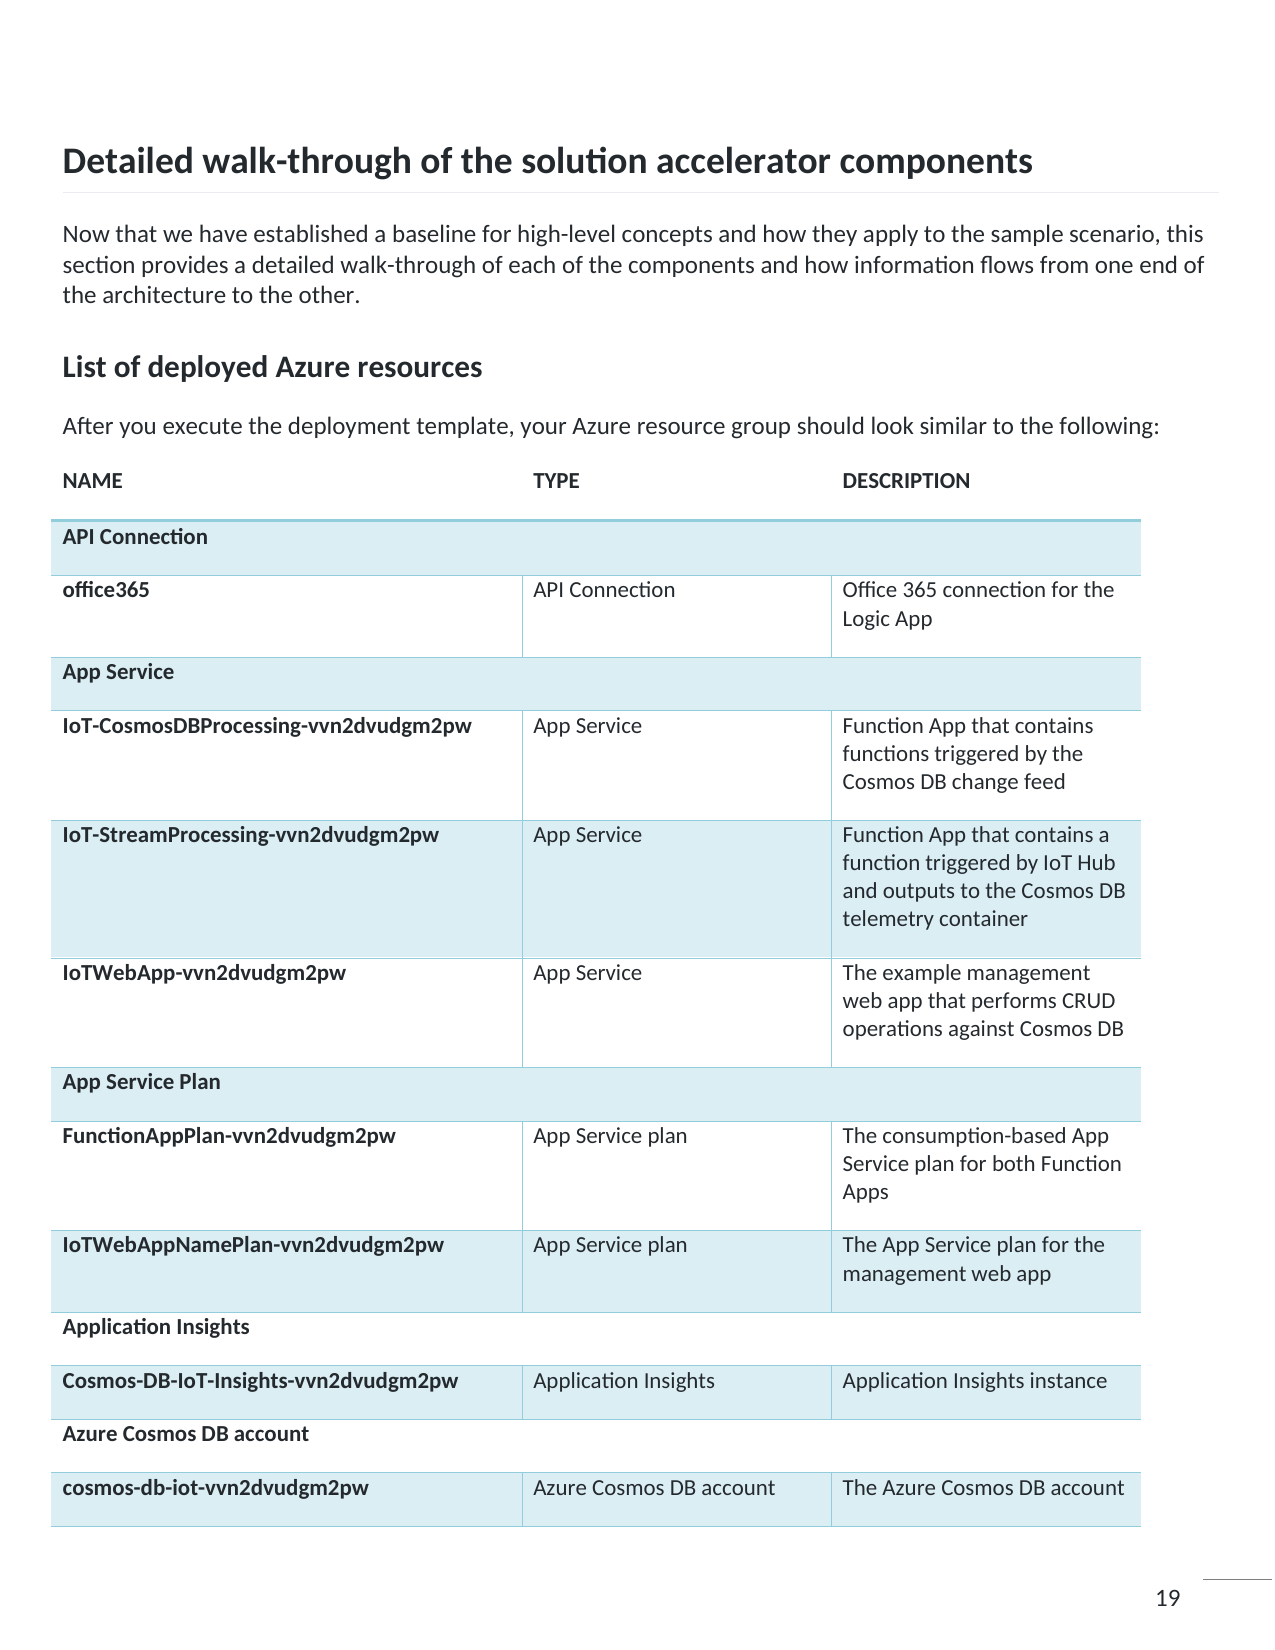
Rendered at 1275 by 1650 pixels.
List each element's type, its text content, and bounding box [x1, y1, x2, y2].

table_cell Office 365 connection for the Logic App [832, 576, 1141, 657]
table_cell office365 [51, 576, 522, 657]
table_cell The example management web app that performs CRUD operations against Cosmos DB [832, 959, 1141, 1067]
text After you execute the deployment template, your Azure resource group should look similar to the following: [62, 410, 1219, 441]
table_cell Application Insights [51, 1313, 1141, 1365]
table_header TYPE [522, 466, 831, 519]
table_cell Function App that contains a function triggered by IoT Hub and outputs to the Cosmos DB telemetry container [832, 821, 1141, 957]
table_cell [523, 1473, 831, 1526]
table_cell Azure Cosmos DB account [51, 1420, 1141, 1472]
table_cell API Connection [51, 522, 1141, 575]
table_header NAME [51, 466, 522, 519]
table_cell The App Service plan for the management web app [832, 1231, 1141, 1312]
subtitle List of deployed Azure resources [62, 347, 1219, 385]
table_cell App Service plan [523, 1231, 831, 1312]
table_cell Cosmos-DB-IoT-Insights-vvn2dvudgm2pw [51, 1366, 522, 1419]
table_cell API Connection [523, 576, 831, 657]
table_cell App Service Plan [51, 1068, 1141, 1121]
table_cell Application Insights [523, 1366, 831, 1419]
table_cell App Service [523, 711, 831, 820]
table_cell App Service plan [523, 1122, 831, 1230]
table_header DESCRIPTION [831, 466, 1141, 519]
table_cell FunctionAppPlan-vvn2dvudgm2pw [51, 1122, 522, 1230]
table_cell App Service [523, 959, 831, 1067]
table_cell IoTWebApp-vvn2dvudgm2pw [51, 959, 522, 1067]
table_cell Function App that contains functions triggered by the Cosmos DB change feed [832, 711, 1141, 820]
table_cell App Service [51, 658, 1141, 710]
table_cell Application Insights instance [832, 1366, 1141, 1419]
table_cell The consumption-based App Service plan for both Function Apps [832, 1122, 1141, 1230]
table_cell IoTWebAppNamePlan-vvn2dvudgm2pw [51, 1231, 522, 1312]
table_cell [832, 1473, 1141, 1526]
table_cell App Service [523, 821, 831, 957]
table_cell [51, 1473, 522, 1526]
text Now that we have established a baseline for high-level concepts and how they apply to the sample scenario, this section provides a detailed walk-through of each of the components and how information flows from one end of the architecture to the other. [62, 218, 1219, 310]
table_cell IoT-CosmosDBProcessing-vvn2dvudgm2pw [51, 711, 522, 820]
subtitle Detailed walk-through of the solution accelerator components [62, 137, 1219, 193]
table_cell IoT-StreamProcessing-vvn2dvudgm2pw [51, 821, 522, 957]
